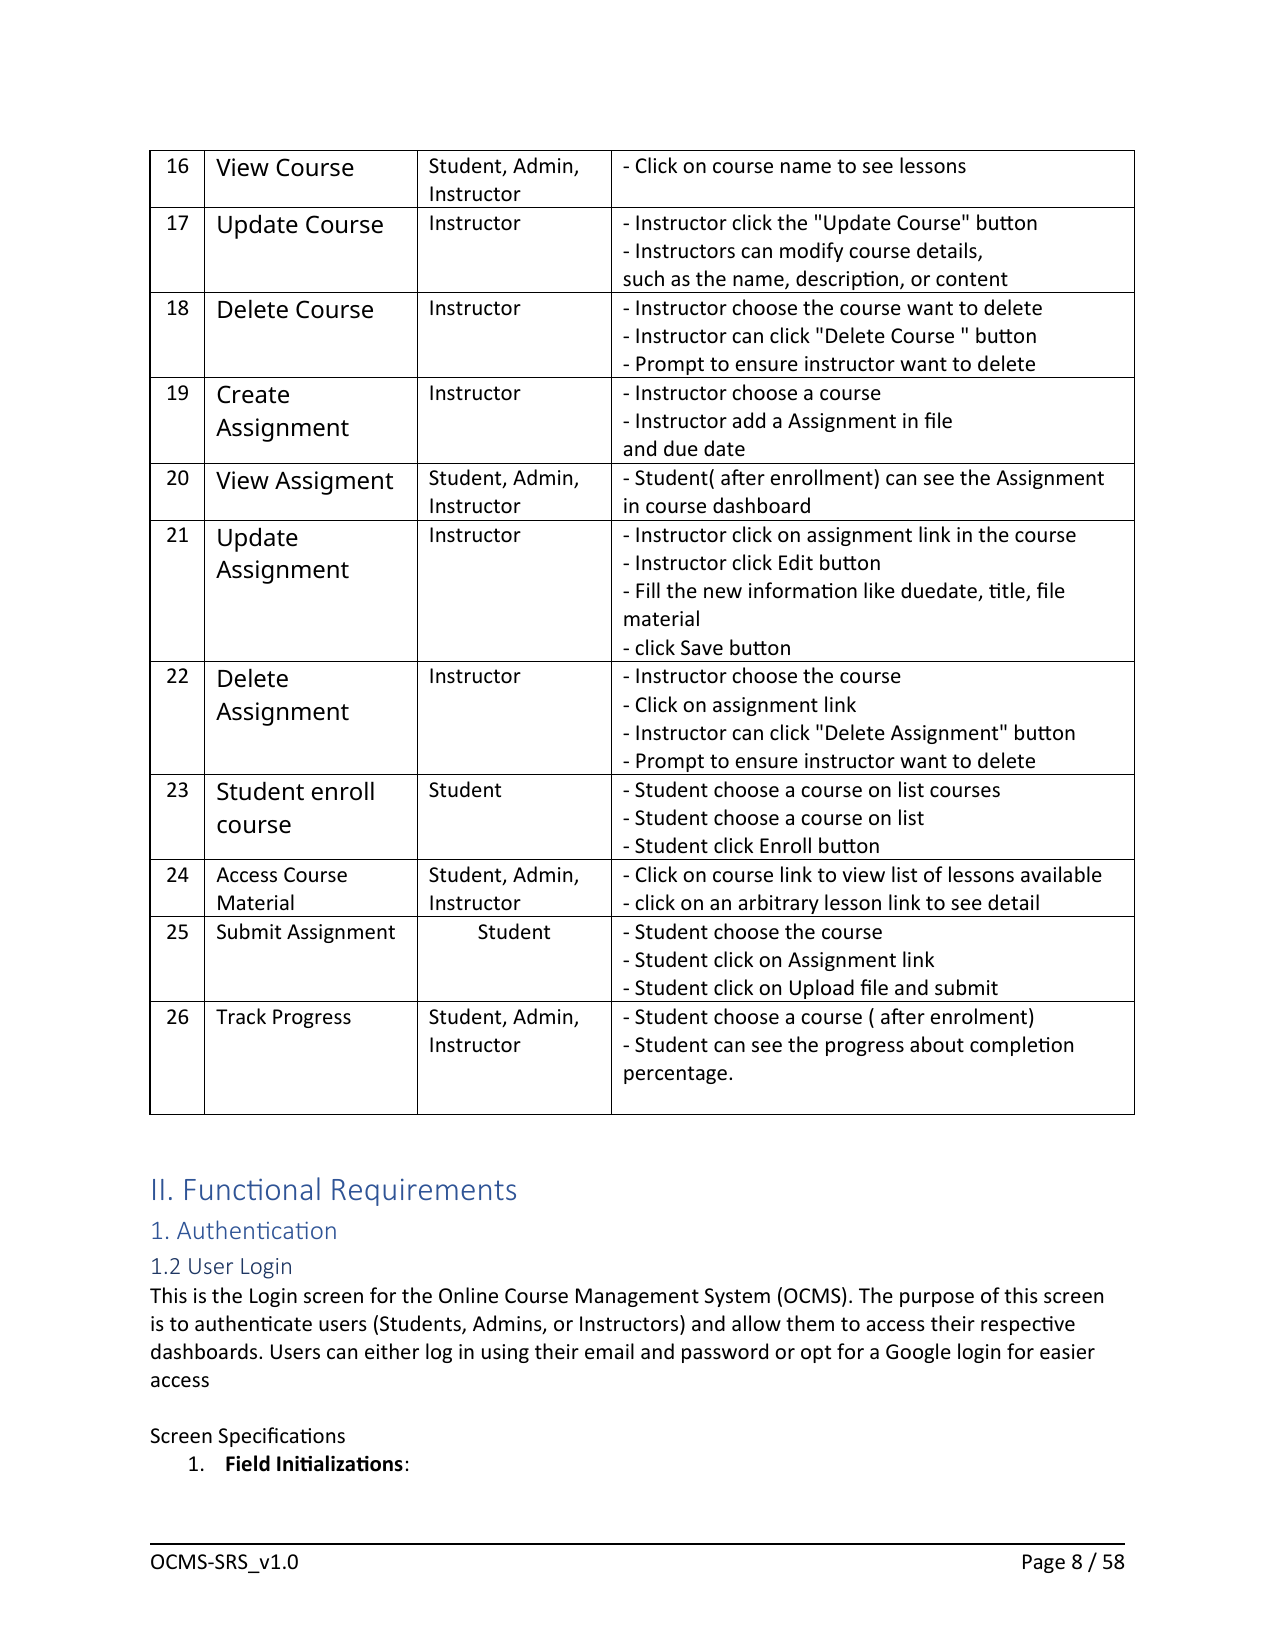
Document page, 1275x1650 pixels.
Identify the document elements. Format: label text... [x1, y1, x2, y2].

table_cell - Student choose a course ( after enrolment) - Student can see the progress about completion percentage. [612, 1002, 1134, 1114]
table_cell Instructor [418, 662, 611, 774]
table_cell Update Assignment [205, 521, 417, 661]
table_cell 21 [151, 521, 204, 661]
table_cell 19 [151, 378, 204, 462]
table_cell 20 [151, 464, 204, 519]
table_cell Student, Admin, Instructor [418, 151, 611, 207]
table_cell Student enroll course [205, 775, 417, 859]
table_cell - Click on course link to view list of lessons available - click on an arbitrary lesson link to see detail [612, 860, 1134, 916]
table_cell Update Course [205, 208, 417, 292]
table_cell - Instructor click the "Update Course" button - Instructors can modify course details, such as the name, description, or content [612, 208, 1134, 292]
table_cell 24 [151, 860, 204, 916]
table_cell - Student( after enrollment) can see the Assignment in course dashboard [612, 464, 1134, 519]
table_cell Track Progress [205, 1002, 417, 1114]
table_cell 17 [151, 208, 204, 292]
table_cell Student, Admin, Instructor [418, 464, 611, 519]
table_cell 23 [151, 775, 204, 859]
table_cell Student, Admin, Instructor [418, 1002, 611, 1114]
table_cell 16 [151, 151, 204, 207]
table_cell Student [418, 775, 611, 859]
table_cell - Instructor click on assignment link in the course - Instructor click Edit button - Fill the new information like duedate, title, file material - click Save button [612, 521, 1134, 661]
table_cell View Assigment [205, 464, 417, 519]
table_cell Submit Assignment [205, 917, 417, 1001]
table_cell 25 [151, 917, 204, 1001]
table_cell Student [418, 917, 611, 1001]
table_cell - Click on course name to see lessons [612, 151, 1134, 207]
table_cell - Student choose a course on list courses - Student choose a course on list - Student click Enroll button [612, 775, 1134, 859]
table_cell View Course [205, 151, 417, 207]
table_cell Instructor [418, 521, 611, 661]
table_cell 22 [151, 662, 204, 774]
table_cell Student, Admin, Instructor [418, 860, 611, 916]
table_cell - Student choose the course - Student click on Assignment link - Student click on Upload file and submit [612, 917, 1134, 1001]
table_cell - Instructor choose the course want to delete - Instructor can click "Delete Course " button - Prompt to ensure instructor want to delete [612, 293, 1134, 377]
text This is the Login screen for the Online Course Management System (OCMS). The purpose of this screen is to authenticate users (Students, Admins, or Instructors) and allow them to access their respective dashboards. Users can either log in using their email and password or opt for a Google login for easier access [150, 1281, 1125, 1393]
subtitle II. Functional Requirements [150, 1168, 1125, 1209]
subtitle 1.2 User Login [150, 1250, 1125, 1281]
list Field Initializations: [187, 1449, 1125, 1477]
table_cell 18 [151, 293, 204, 377]
table_cell - Instructor choose a course - Instructor add a Assignment in file and due date [612, 378, 1134, 462]
table_cell Delete Course [205, 293, 417, 377]
table_cell Instructor [418, 293, 611, 377]
subtitle 1. Authentication [150, 1213, 1125, 1246]
table_cell 26 [151, 1002, 204, 1114]
table_cell Instructor [418, 378, 611, 462]
text Screen Specifications [150, 1421, 1125, 1449]
table_cell Instructor [418, 208, 611, 292]
table_cell Access Course Material [205, 860, 417, 916]
table_cell Create Assignment [205, 378, 417, 462]
table_cell Delete Assignment [205, 662, 417, 774]
table_cell - Instructor choose the course - Click on assignment link - Instructor can click "Delete Assignment" button - Prompt to ensure instructor want to delete [612, 662, 1134, 774]
